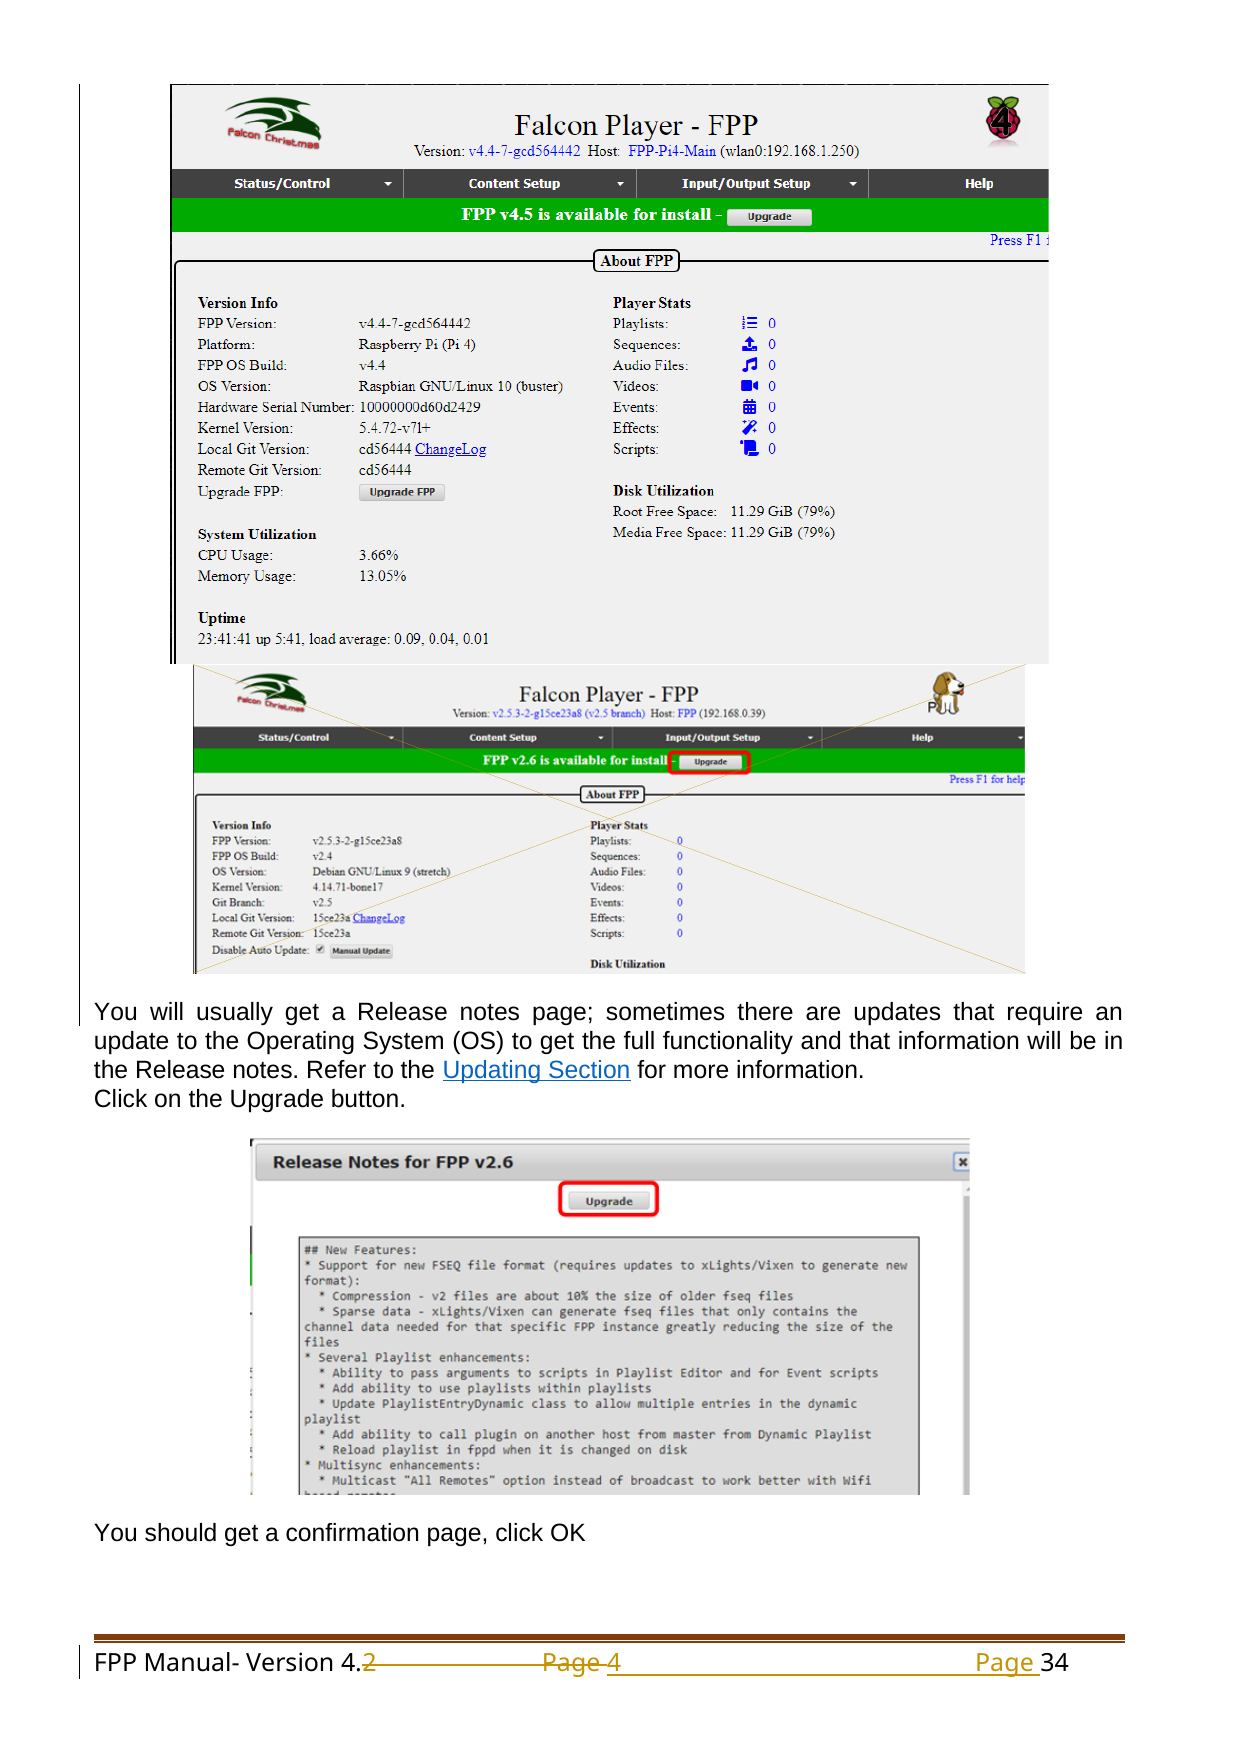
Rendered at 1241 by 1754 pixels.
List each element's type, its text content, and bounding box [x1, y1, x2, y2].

text Click on the Upgrade button. [94, 1084, 1125, 1112]
picture [612, 665, 1027, 973]
picture [249, 1136, 970, 1495]
picture [194, 820, 1024, 974]
picture [170, 84, 1049, 818]
text You will usually get a Release notes page; sometimes there are updates that require an update to the Operating System (OS) to get the full functionality and that information will be in the Release notes. Refer to the Updating Section for more information. [94, 997, 1125, 1084]
picture [192, 665, 607, 973]
text You should get a confirmation page, click OK [94, 1518, 1125, 1547]
